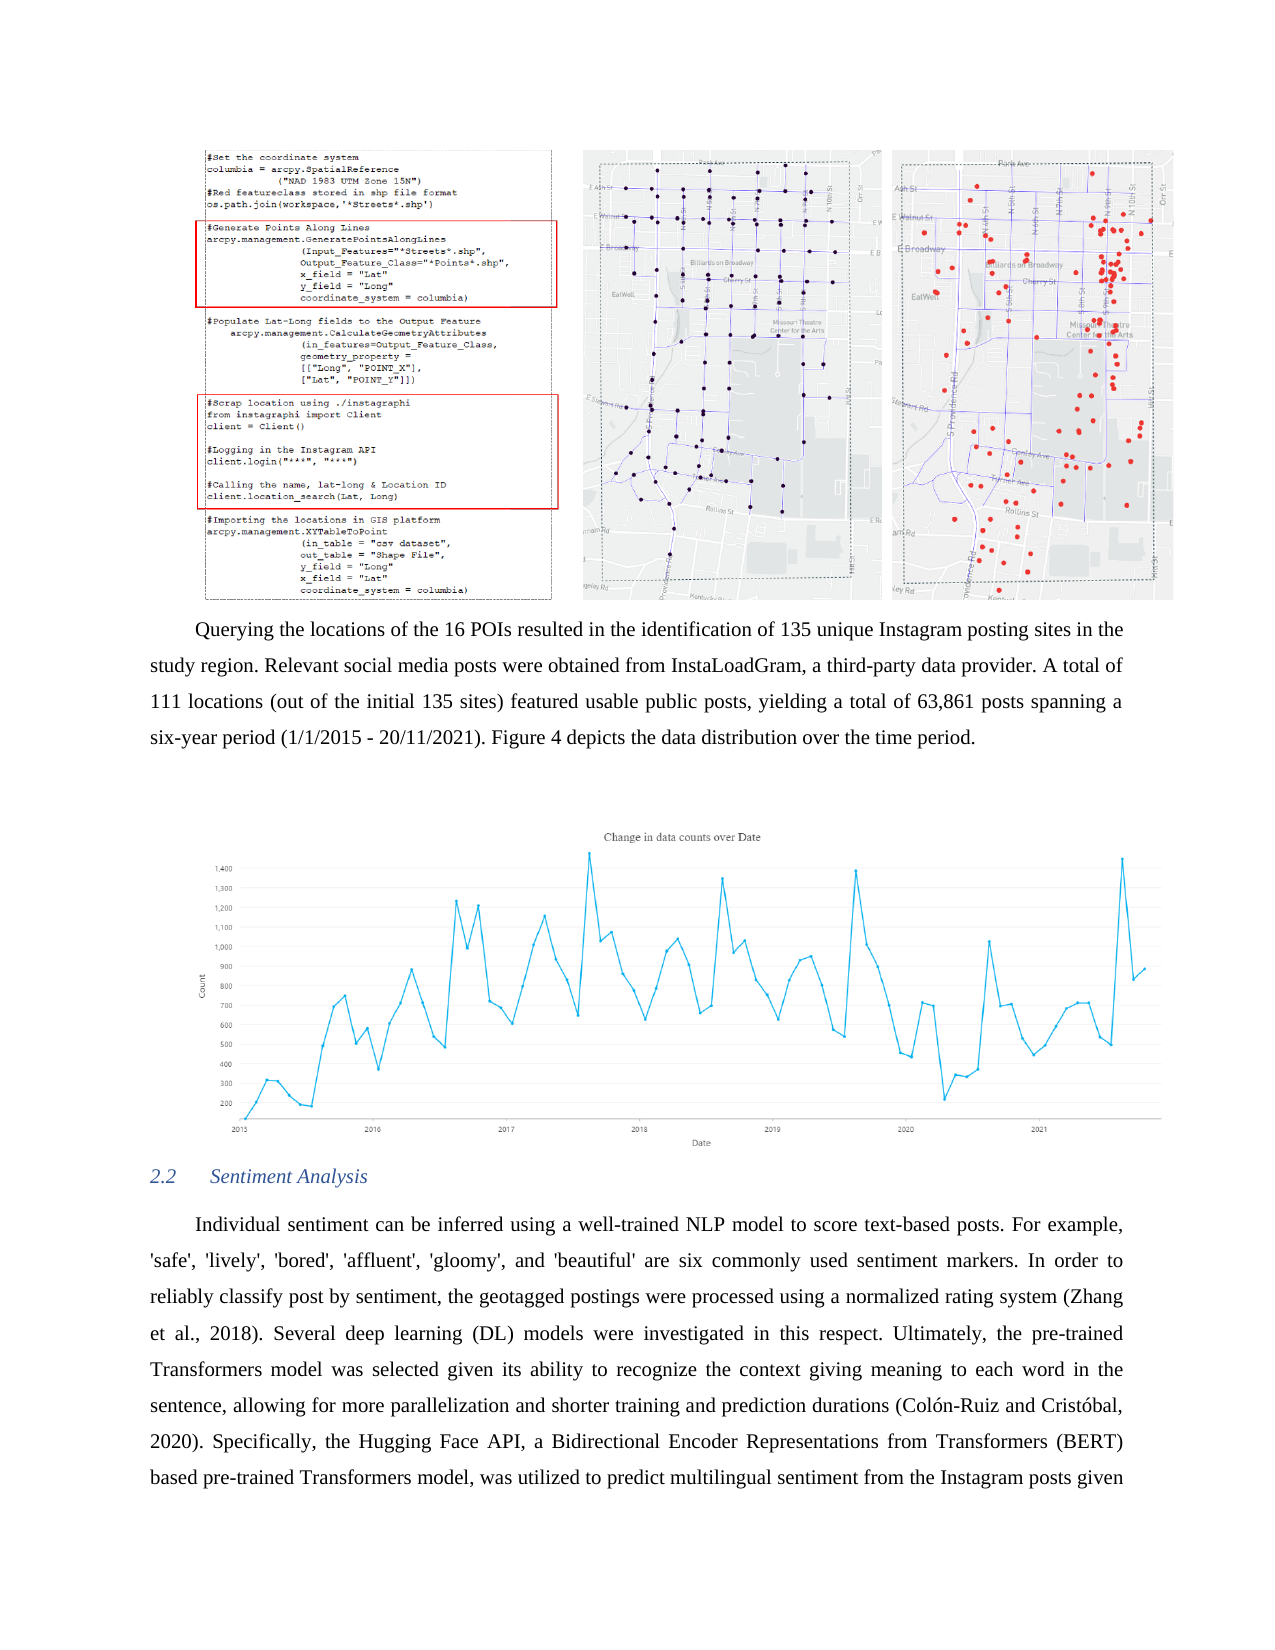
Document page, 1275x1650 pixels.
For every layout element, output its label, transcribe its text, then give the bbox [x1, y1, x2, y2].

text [150, 1212, 1125, 1489]
picture [195, 150, 1174, 600]
text Querying the locations of the 16 POIs resulted in the identification of 135 unique Instagram posting sites in the study region. Relevant social media posts were obtained from InstaLoadGram, a third-party data provider. A total of 111 locations (out of the initial 135 sites) featured usable public posts, yielding a total of 63,861 posts spanning a six-year period (1/1/2015 - 20/11/2021). Figure 4 depicts the data distribution over the time period. [150, 617, 1125, 749]
picture [195, 830, 1168, 1148]
subtitle Sentiment Analysis [150, 1164, 1125, 1188]
